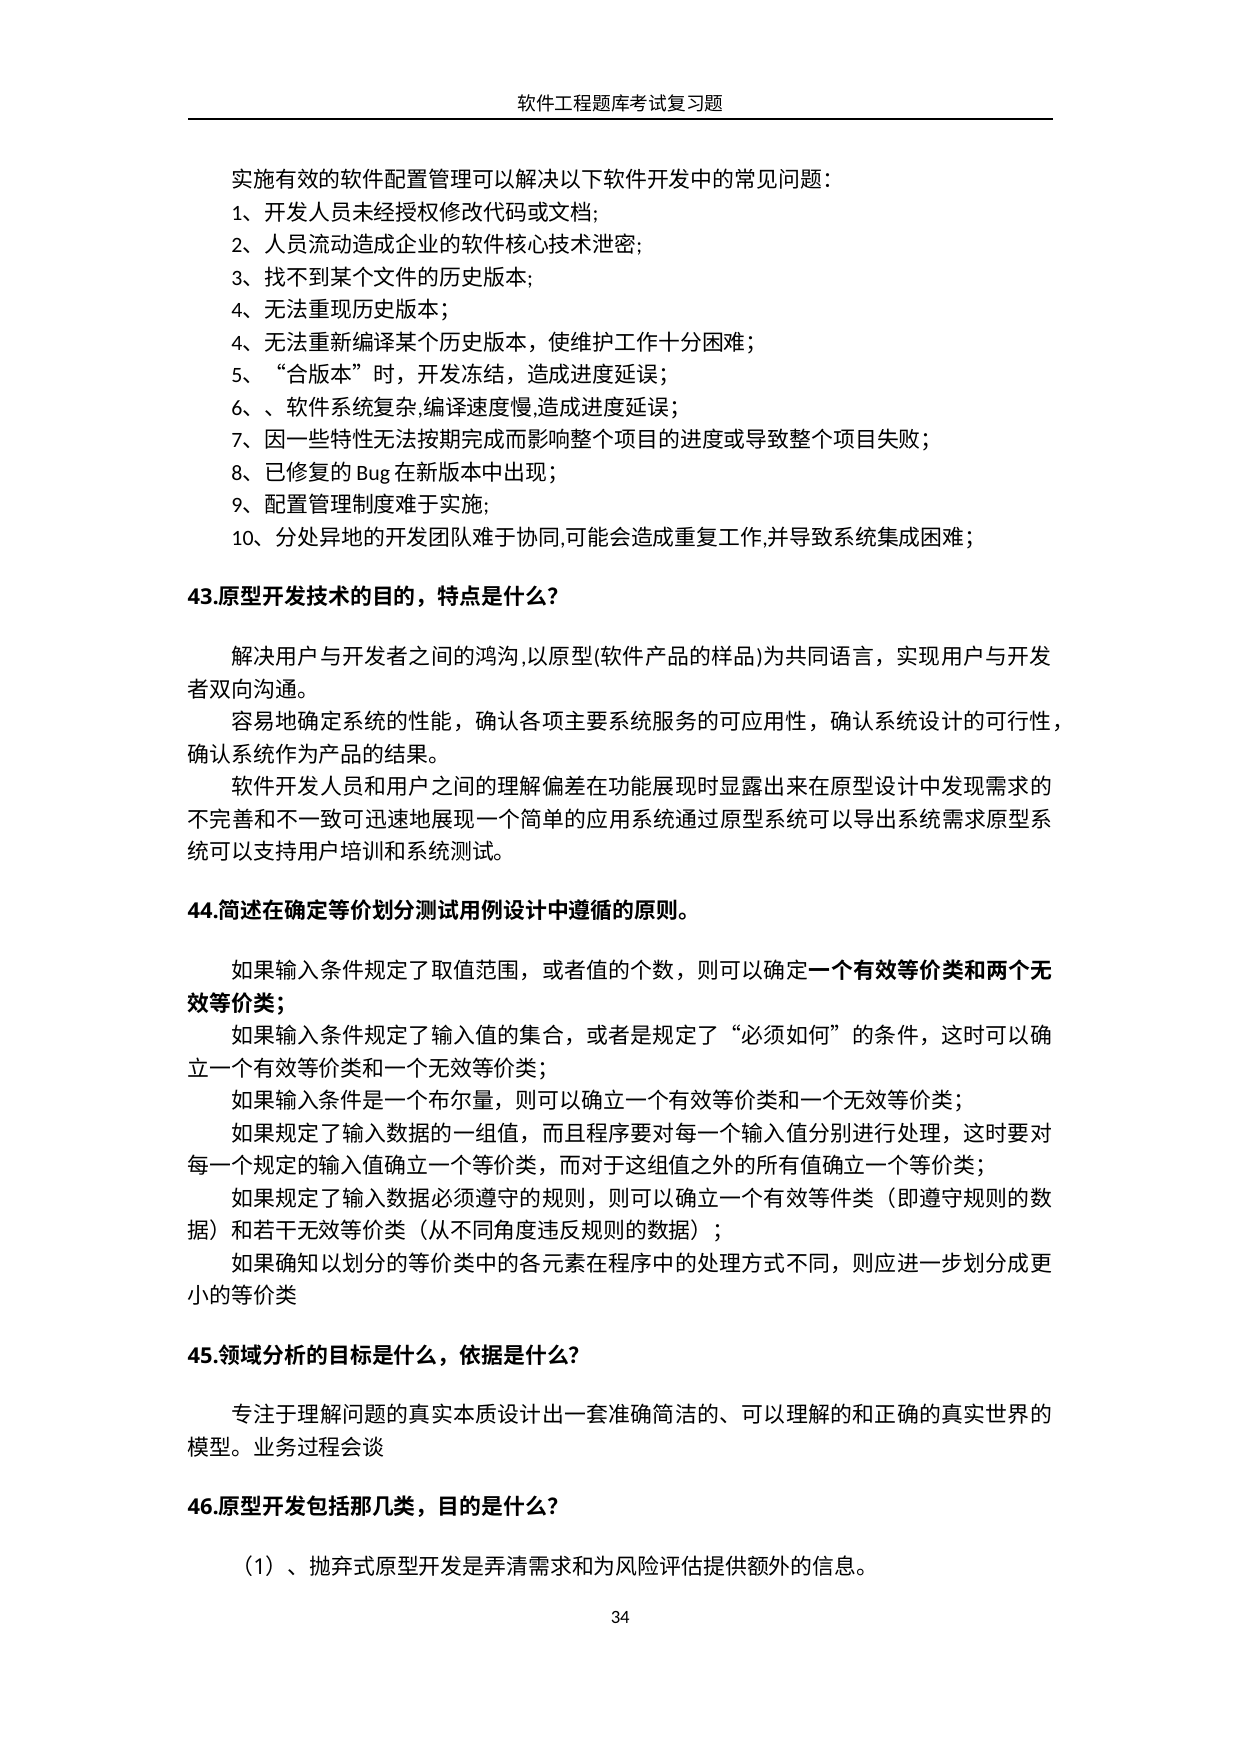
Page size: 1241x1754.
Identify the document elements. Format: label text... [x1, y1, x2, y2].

text 如果输入条件规定了取值范围，或者值的个数，则可以确定一个有效等价类和两个无效等价类； [187, 953, 1053, 1018]
text 6、、软件系统复杂,编译速度慢,造成进度延误； [187, 389, 1053, 422]
text 容易地确定系统的性能，确认各项主要系统服务的可应用性，确认系统设计的可行性，确认系统作为产品的结果。 [187, 704, 1053, 769]
text 软件开发人员和用户之间的理解偏差在功能展现时显露出来在原型设计中发现需求的不完善和不一致可迅速地展现一个简单的应用系统通过原型系统可以导出系统需求原型系统可以支持用户培训和系统测试。 [187, 769, 1053, 866]
subtitle 45.领域分析的目标是什么，依据是什么？ [187, 1337, 1053, 1370]
text 4、无法重新编译某个历史版本，使维护工作十分困难； [187, 324, 1053, 357]
text 3、找不到某个文件的历史版本; [187, 259, 1053, 292]
text 如果输入条件是一个布尔量，则可以确立一个有效等价类和一个无效等价类； [187, 1083, 1053, 1115]
text 如果确知以划分的等价类中的各元素在程序中的处理方式不同，则应进一步划分成更小的等价类 [187, 1245, 1053, 1310]
text 2、人员流动造成企业的软件核心技术泄密; [187, 227, 1053, 259]
text 8、已修复的Bug在新版本中出现； [187, 454, 1053, 487]
text 1、开发人员未经授权修改代码或文档; [187, 194, 1053, 227]
text 5、“合版本”时，开发冻结，造成进度延误； [187, 357, 1053, 389]
text （1）、抛弃式原型开发是弄清需求和为风险评估提供额外的信息。 [187, 1549, 1053, 1581]
text 实施有效的软件配置管理可以解决以下软件开发中的常见问题： [187, 162, 1053, 194]
subtitle 46.原型开发包括那几类，目的是什么？ [187, 1489, 1053, 1522]
text 9、配置管理制度难于实施; [187, 487, 1053, 519]
text 解决用户与开发者之间的鸿沟,以原型(软件产品的样品)为共同语言，实现用户与开发者双向沟通。 [187, 639, 1053, 704]
text 10、分处异地的开发团队难于协同,可能会造成重复工作,并导致系统集成困难； [187, 519, 1053, 552]
text 专注于理解问题的真实本质设计出一套准确简洁的、可以理解的和正确的真实世界的模型。业务过程会谈 [187, 1397, 1053, 1462]
text 如果输入条件规定了输入值的集合，或者是规定了“必须如何”的条件，这时可以确立一个有效等价类和一个无效等价类； [187, 1018, 1053, 1083]
subtitle 43.原型开发技术的目的，特点是什么？ [187, 579, 1053, 612]
text 7、因一些特性无法按期完成而影响整个项目的进度或导致整个项目失败； [187, 422, 1053, 454]
text 4、无法重现历史版本； [187, 292, 1053, 324]
text 如果规定了输入数据必须遵守的规则，则可以确立一个有效等件类（即遵守规则的数据）和若干无效等价类（从不同角度违反规则的数据）； [187, 1180, 1053, 1245]
text 如果规定了输入数据的一组值，而且程序要对每一个输入值分别进行处理，这时要对每一个规定的输入值确立一个等价类，而对于这组值之外的所有值确立一个等价类； [187, 1115, 1053, 1180]
subtitle 44.简述在确定等价划分测试用例设计中遵循的原则。 [187, 893, 1053, 926]
